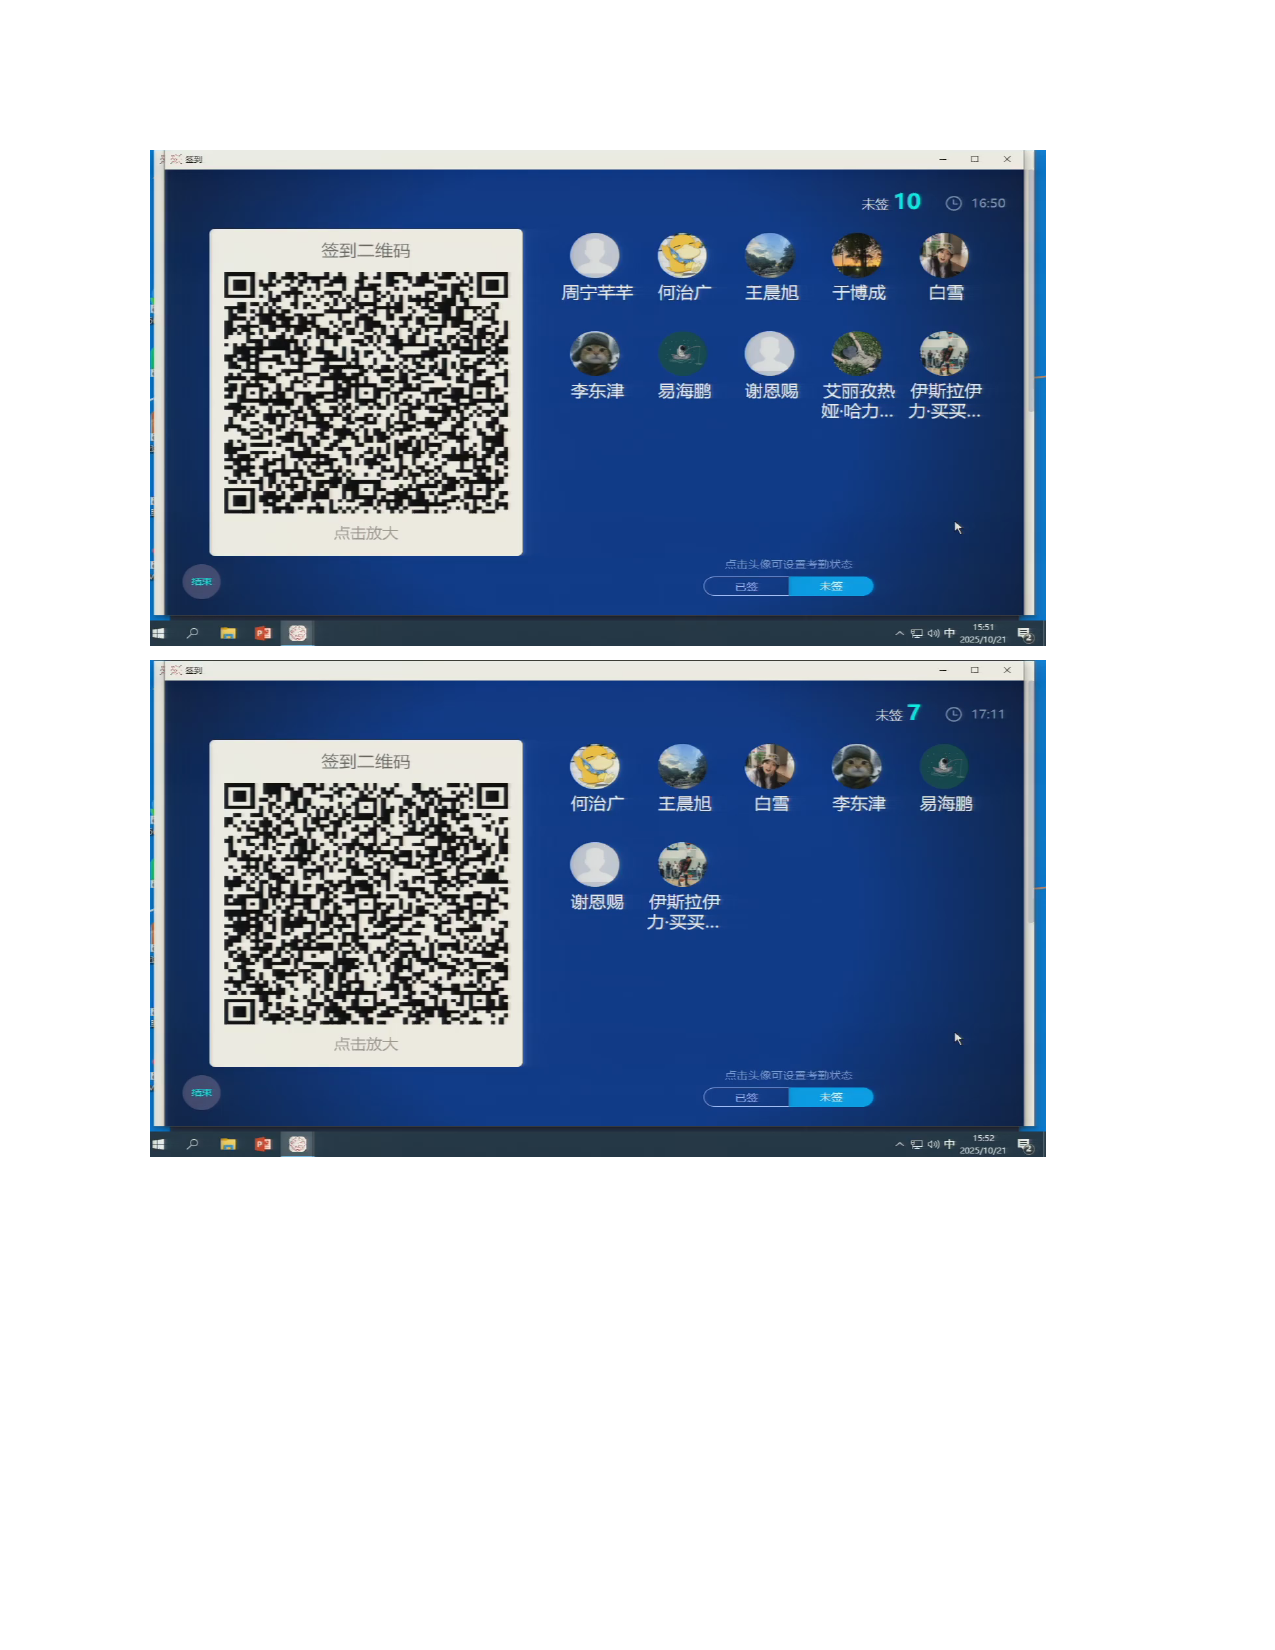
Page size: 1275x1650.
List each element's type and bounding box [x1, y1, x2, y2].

picture [150, 660, 1046, 1157]
picture [150, 150, 1046, 646]
